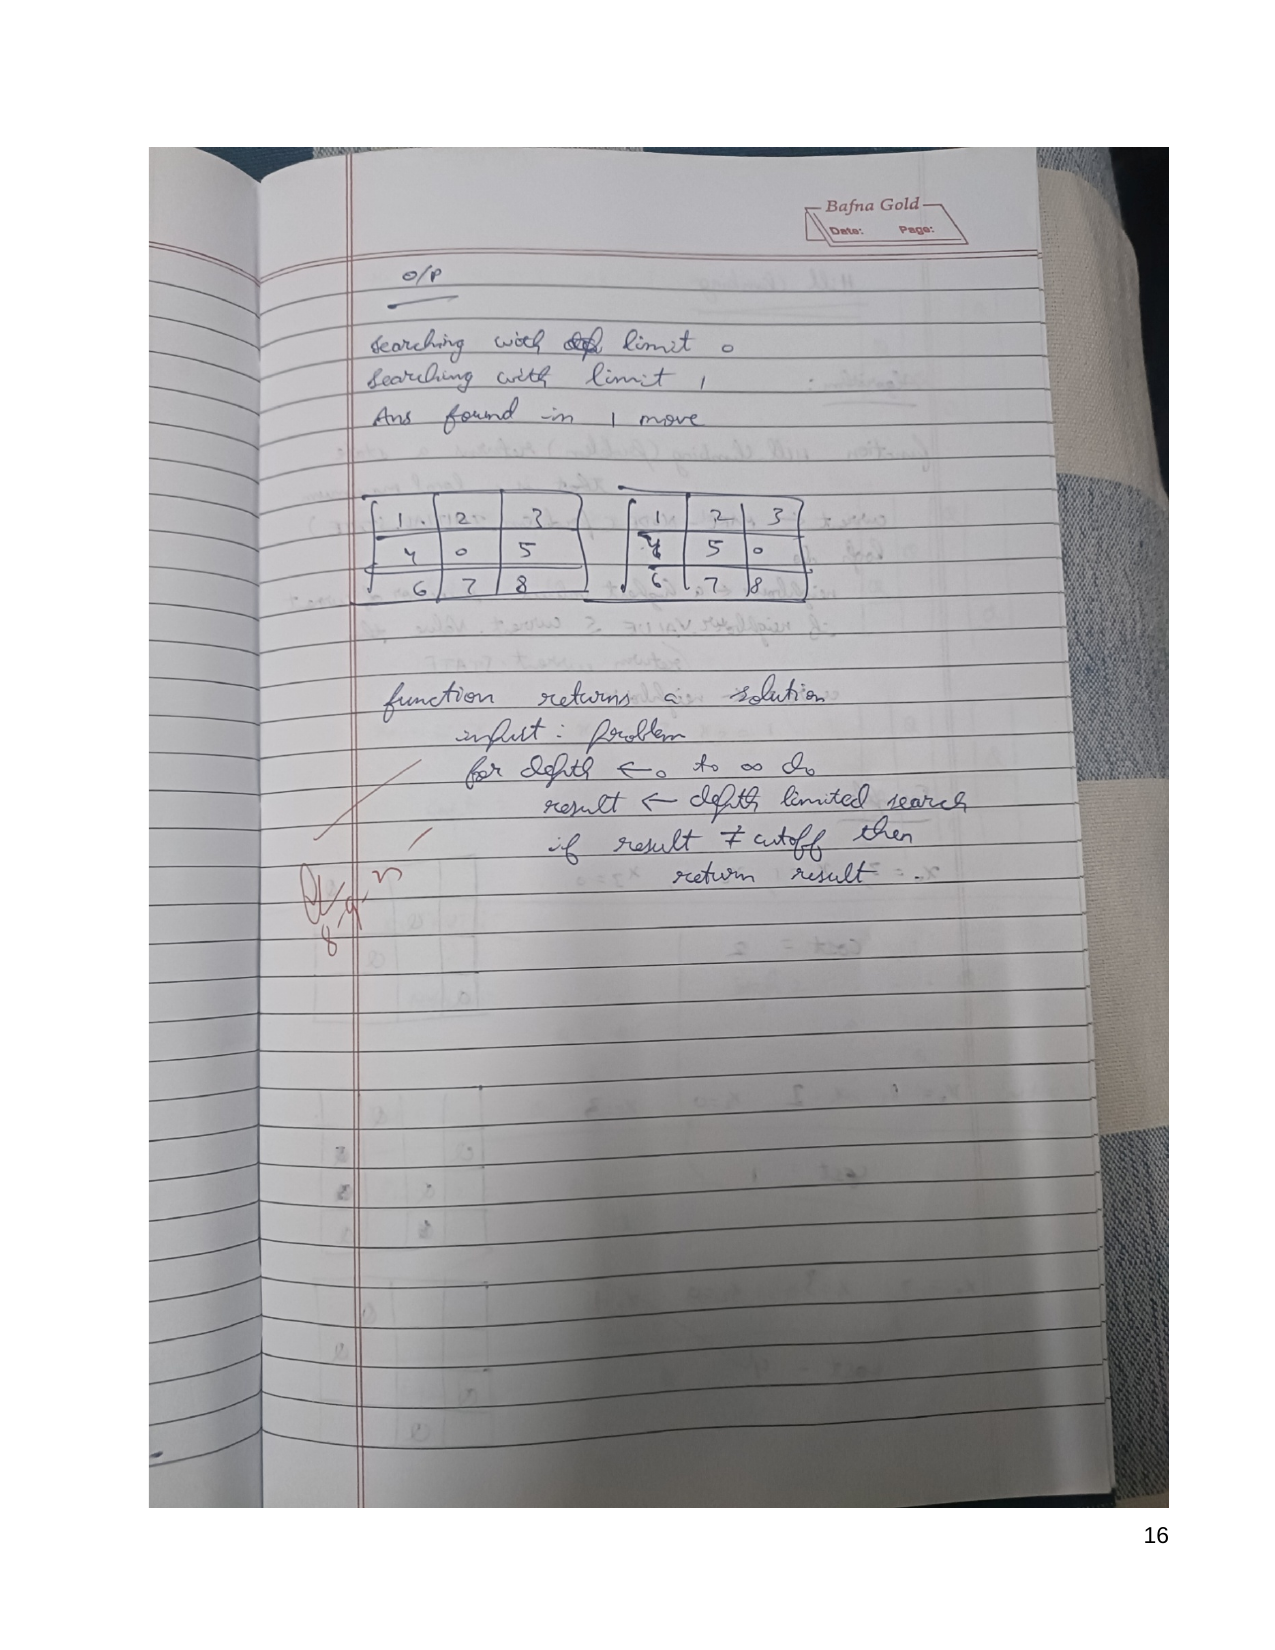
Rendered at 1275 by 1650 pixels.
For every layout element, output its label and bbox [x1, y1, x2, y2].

picture [148, 147, 1169, 1508]
